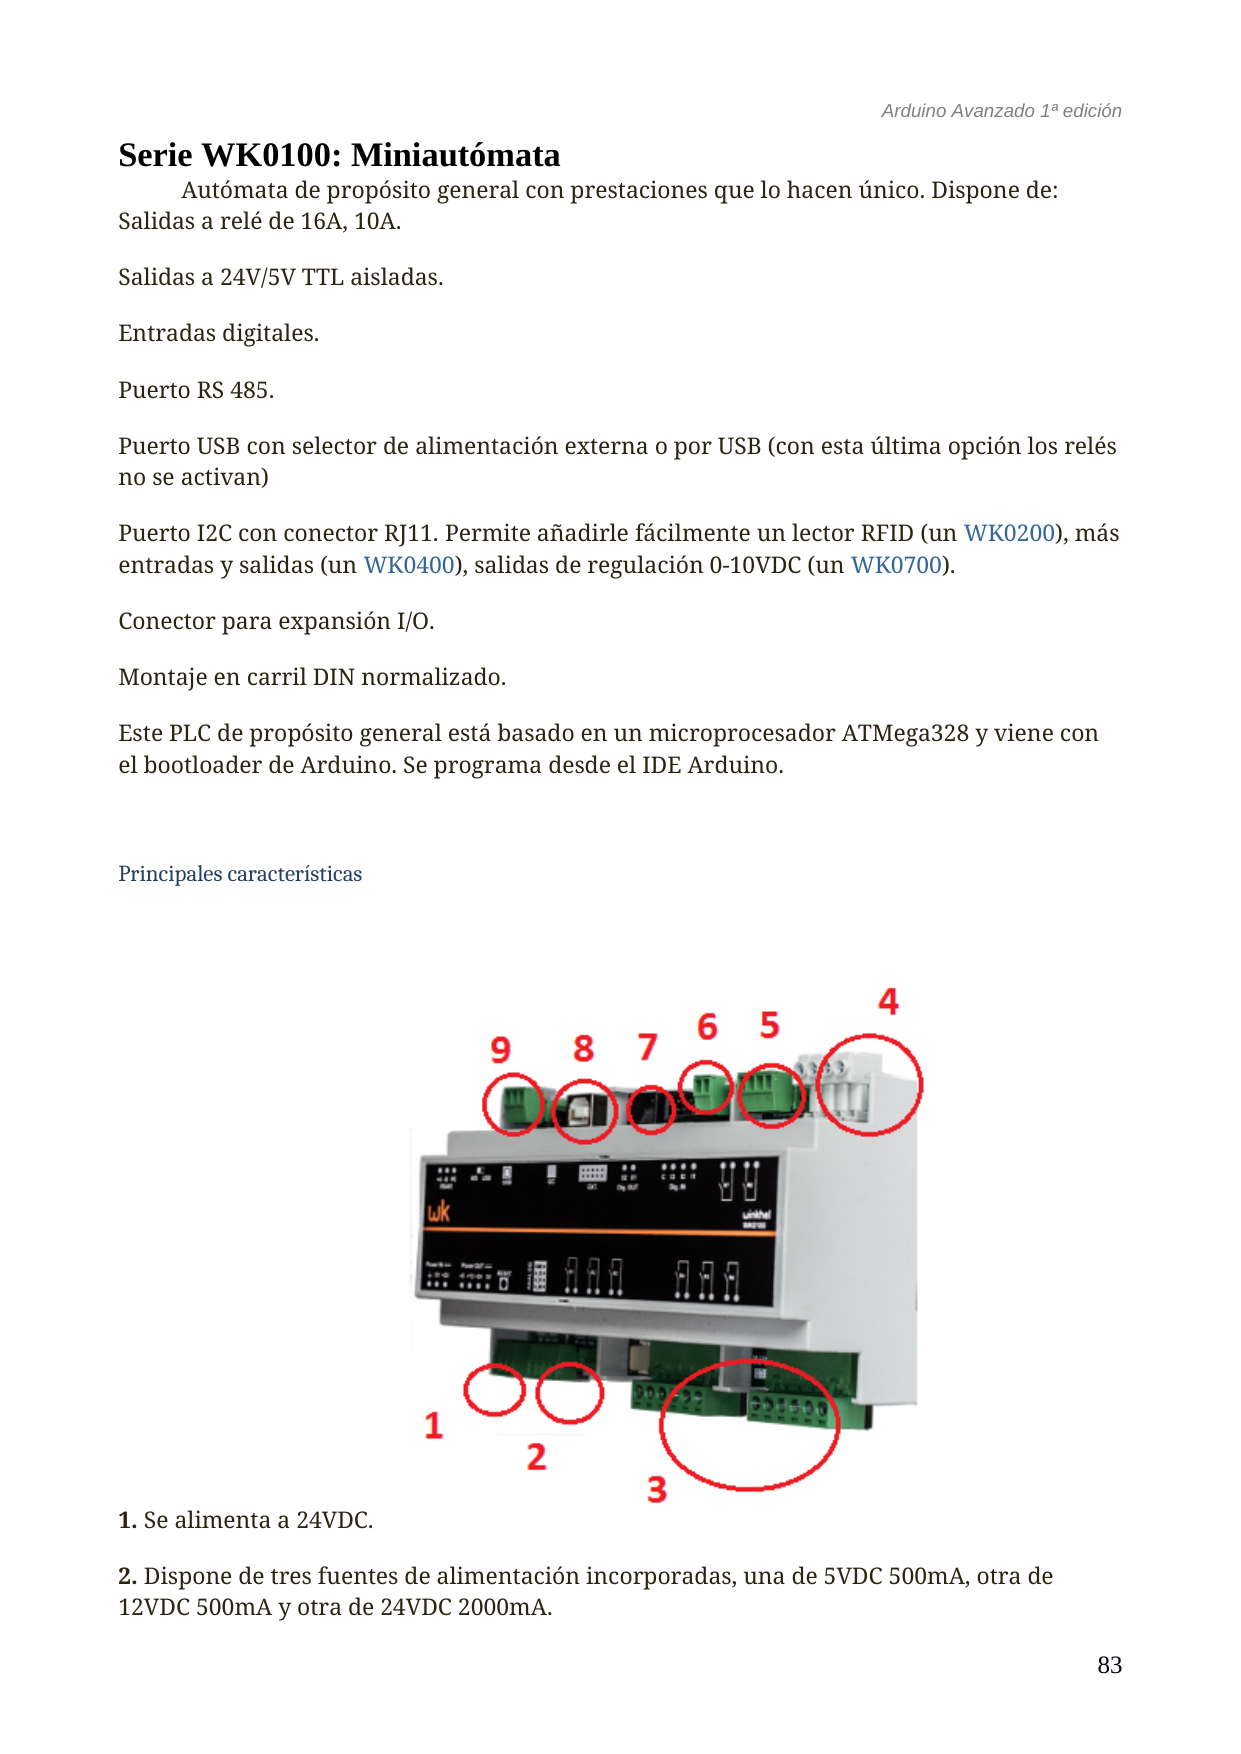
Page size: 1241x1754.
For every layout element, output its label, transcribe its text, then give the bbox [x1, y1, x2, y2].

text Este PLC de propósito general está basado en un microprocesador ATMega328 y viene con el bootloader de Arduino. Se programa desde el IDE Arduino. [118, 717, 1122, 780]
subtitle Serie WK0100: Miniautómata [118, 134, 1122, 173]
text Conector para expansión I/O. [118, 605, 1122, 636]
text Entradas digitales. [118, 317, 1122, 348]
text Salidas a 24V/5V TTL aisladas. [118, 261, 1122, 292]
text Puerto USB con selector de alimentación externa o por USB (con esta última opción los relés no se activan) [118, 430, 1122, 492]
text Puerto RS 485. [118, 373, 1122, 405]
text Autómata de propósito general con prestaciones que lo hacen único. Dispone de: [118, 173, 1122, 205]
subtitle Principales características [118, 861, 1122, 887]
text Montaje en carril DIN normalizado. [118, 661, 1122, 692]
text Salidas a relé de 16A, 10A. [118, 205, 1122, 236]
text Puerto I2C con conector RJ11. Permite añadirle fácilmente un lector RFID (un WK0200), más entradas y salidas (un WK0400), salidas de regulación 0-10VDC (un WK0700). [118, 517, 1122, 580]
picture [373, 943, 955, 1528]
text 2. Dispone de tres fuentes de alimentación incorporadas, una de 5VDC 500mA, otra de 12VDC 500mA y otra de 24VDC 2000mA. [118, 1560, 1122, 1622]
